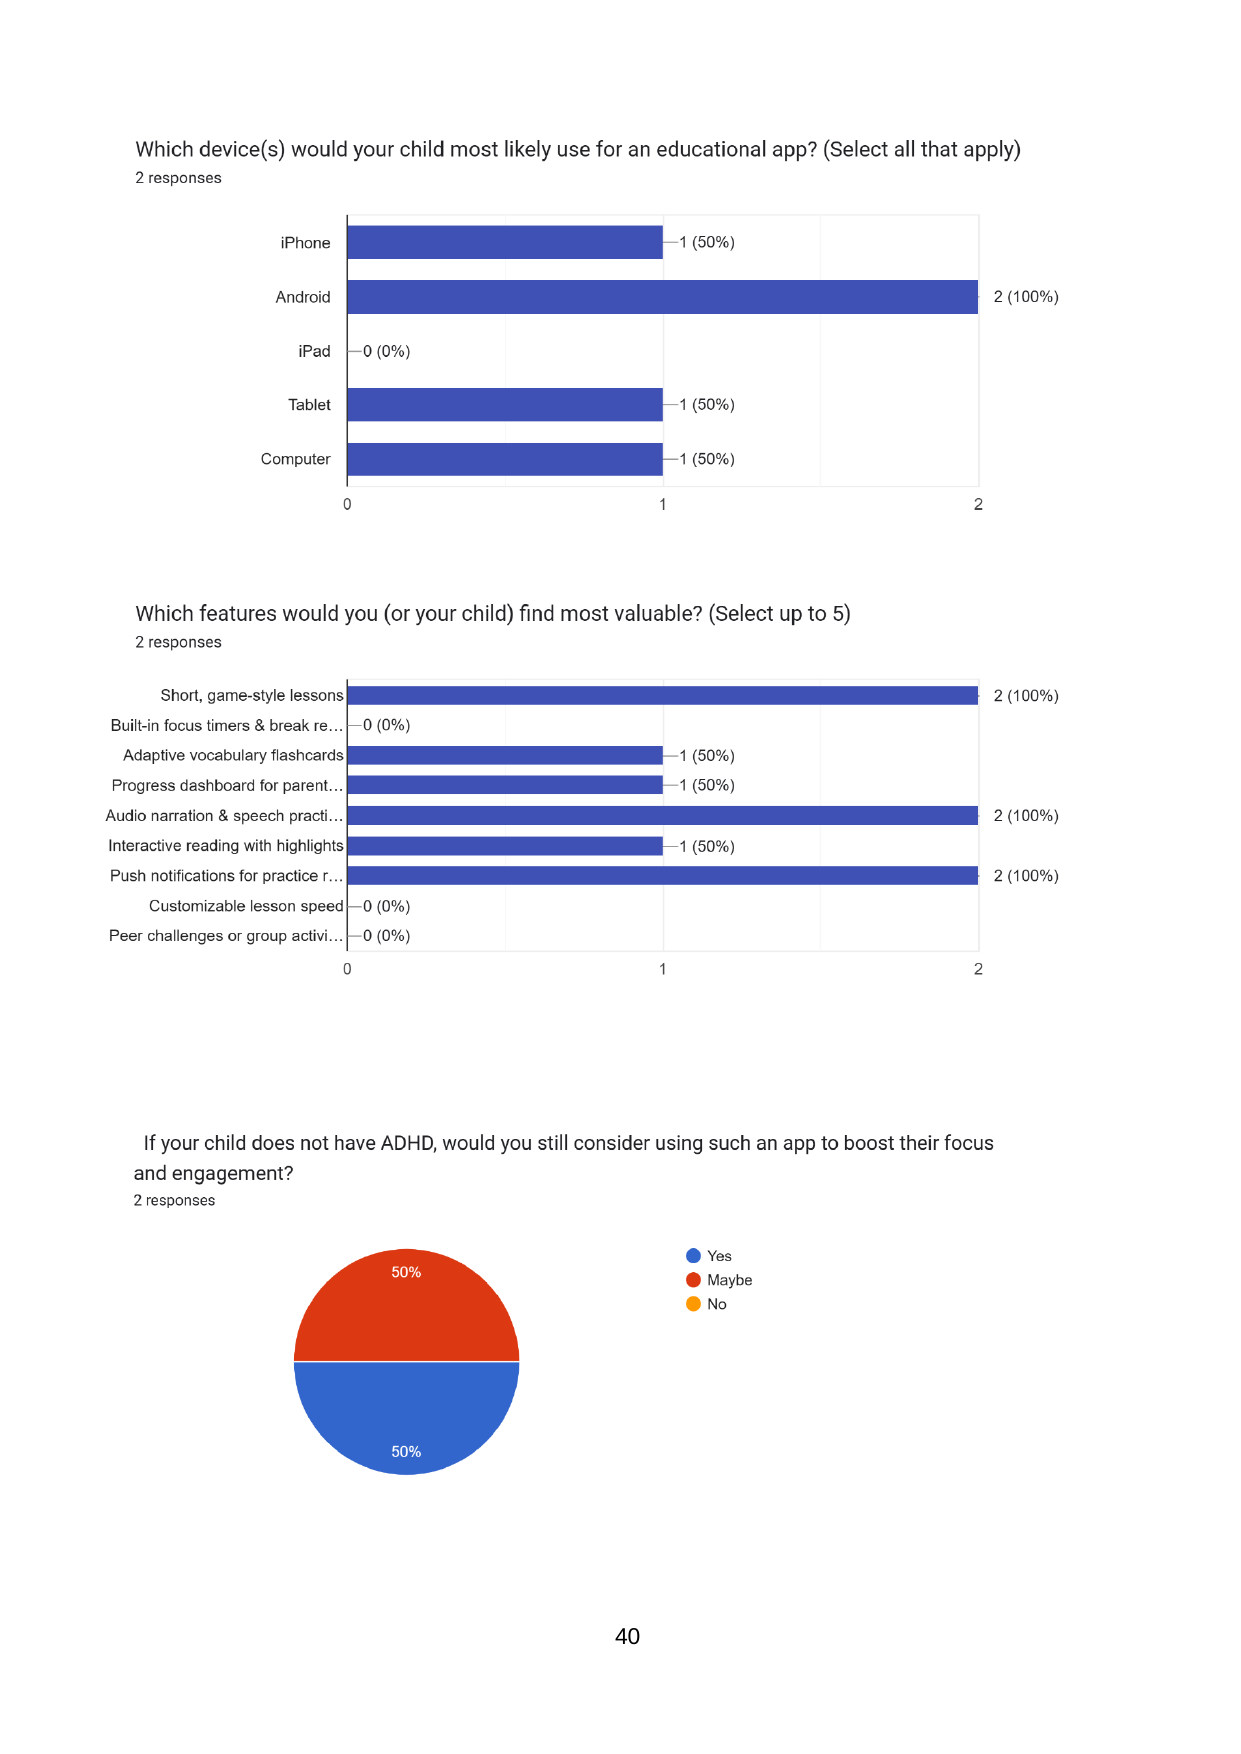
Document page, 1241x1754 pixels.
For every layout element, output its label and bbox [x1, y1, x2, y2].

picture [103, 103, 1076, 566]
picture [103, 1099, 1023, 1518]
picture [103, 568, 1076, 1031]
